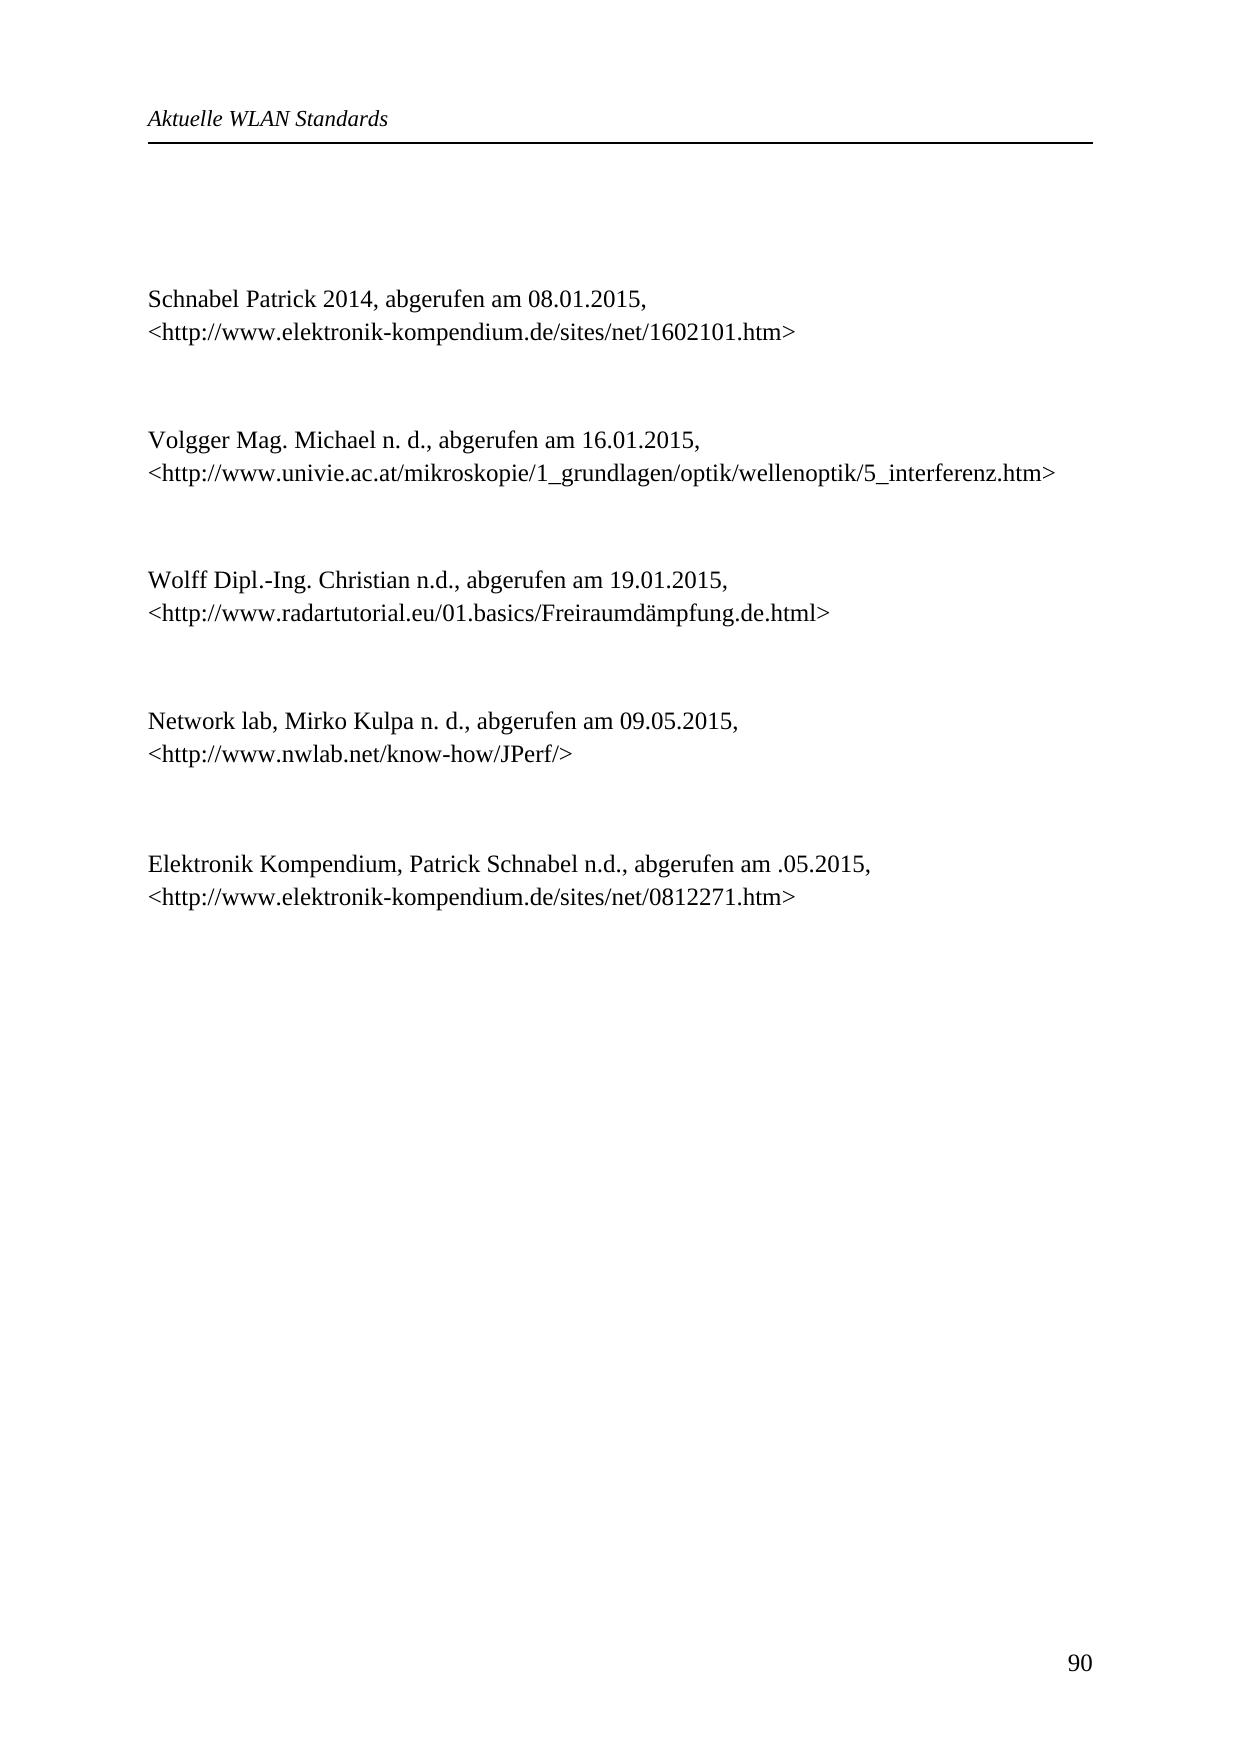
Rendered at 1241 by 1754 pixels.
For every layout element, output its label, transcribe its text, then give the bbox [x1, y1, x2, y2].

text Elektronik Kompendium, Patrick Schnabel n.d., abgerufen am .05.2015, <http://www.elektronik-kompendium.de/sites/net/0812271.htm> [148, 849, 1093, 910]
text Volgger Mag. Michael n. d., abgerufen am 16.01.2015, <http://www.univie.ac.at/mikroskopie/1_grundlagen/optik/wellenoptik/5_interferenz.htm> [148, 425, 1093, 486]
text Network lab, Mirko Kulpa n. d., abgerufen am 09.05.2015, <http://www.nwlab.net/know-how/JPerf/> [148, 706, 1093, 768]
text Wolff Dipl.-Ing. Christian n.d., abgerufen am 19.01.2015, <http://www.radartutorial.eu/01.basics/Freiraumdämpfung.de.html> [148, 565, 1093, 627]
text Schnabel Patrick 2014, abgerufen am 08.01.2015, <http://www.elektronik-kompendium.de/sites/net/1602101.htm> [148, 284, 1093, 346]
